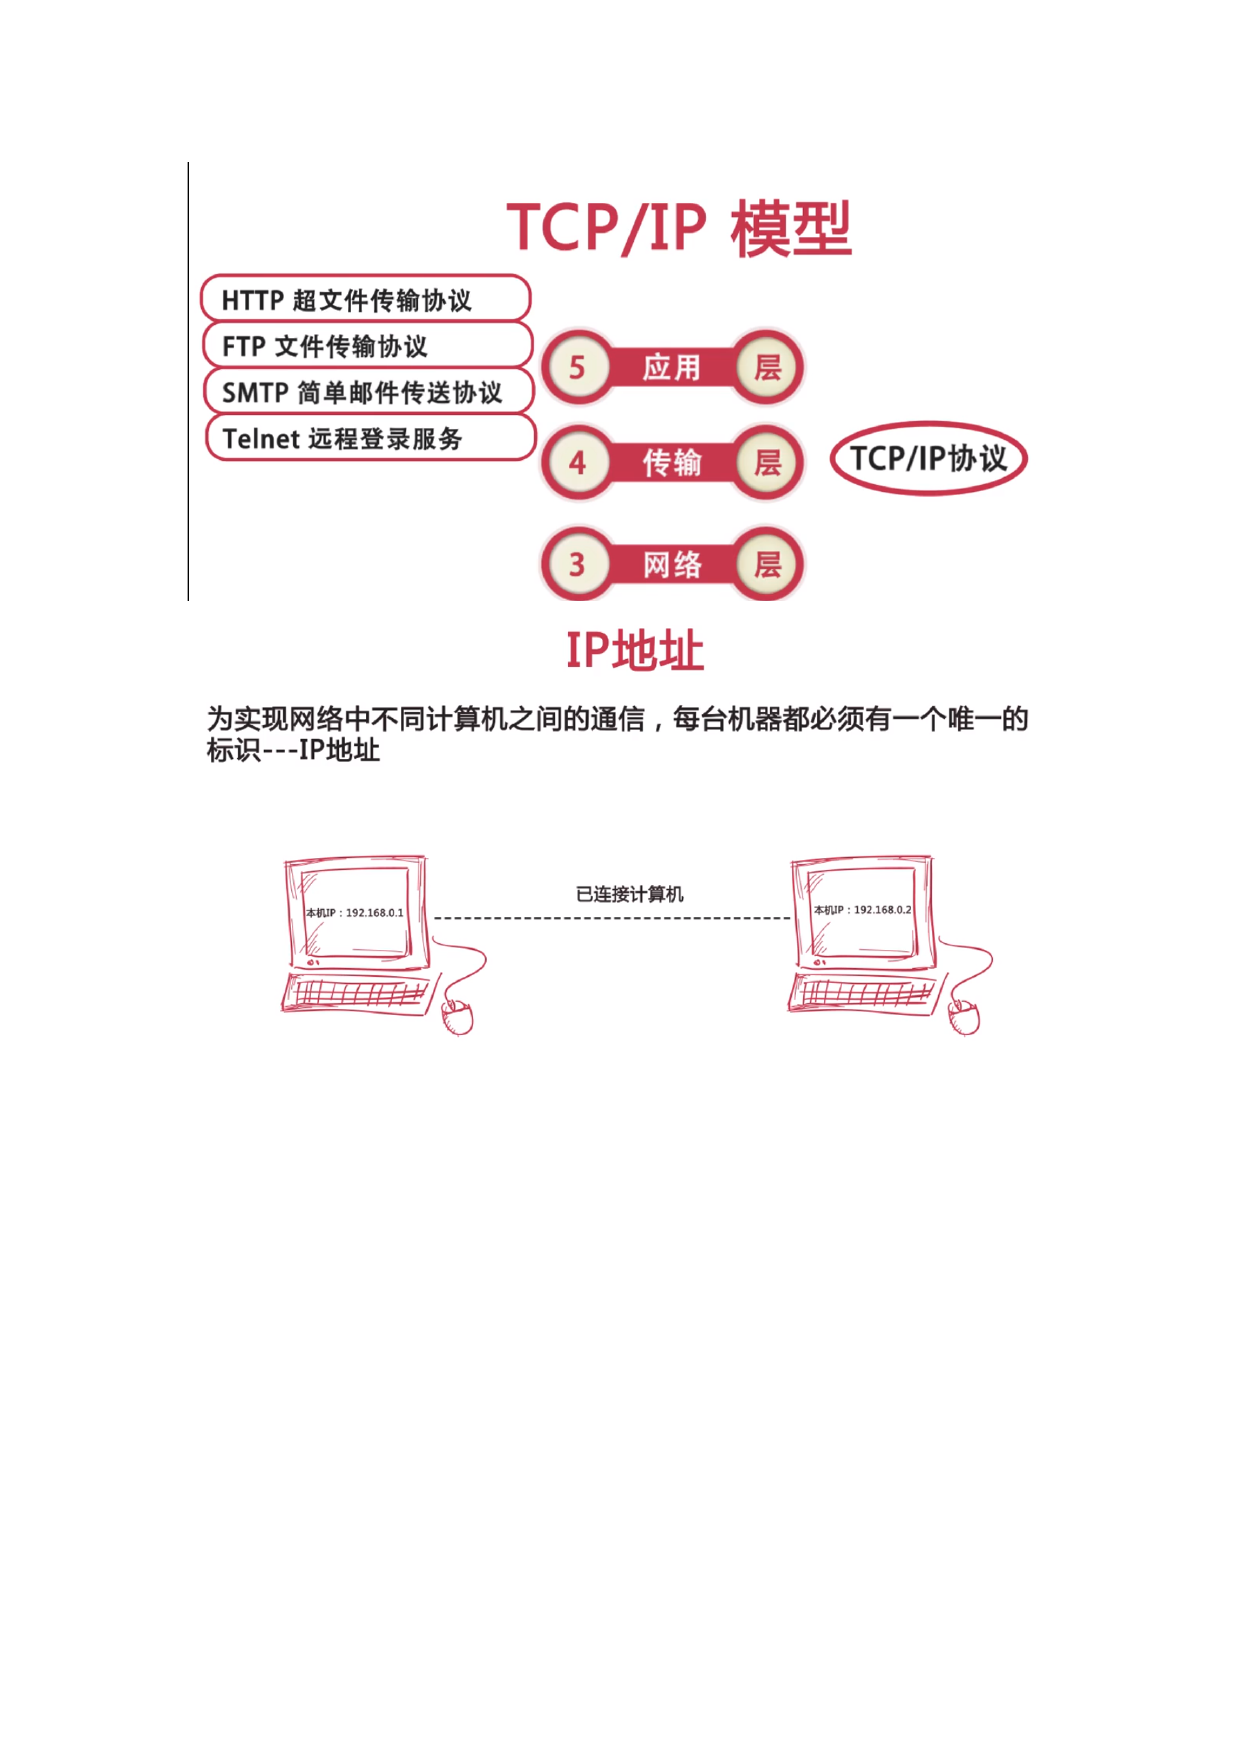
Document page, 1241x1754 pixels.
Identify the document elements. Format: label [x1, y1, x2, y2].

picture [187, 617, 1053, 1054]
picture [187, 162, 1053, 601]
